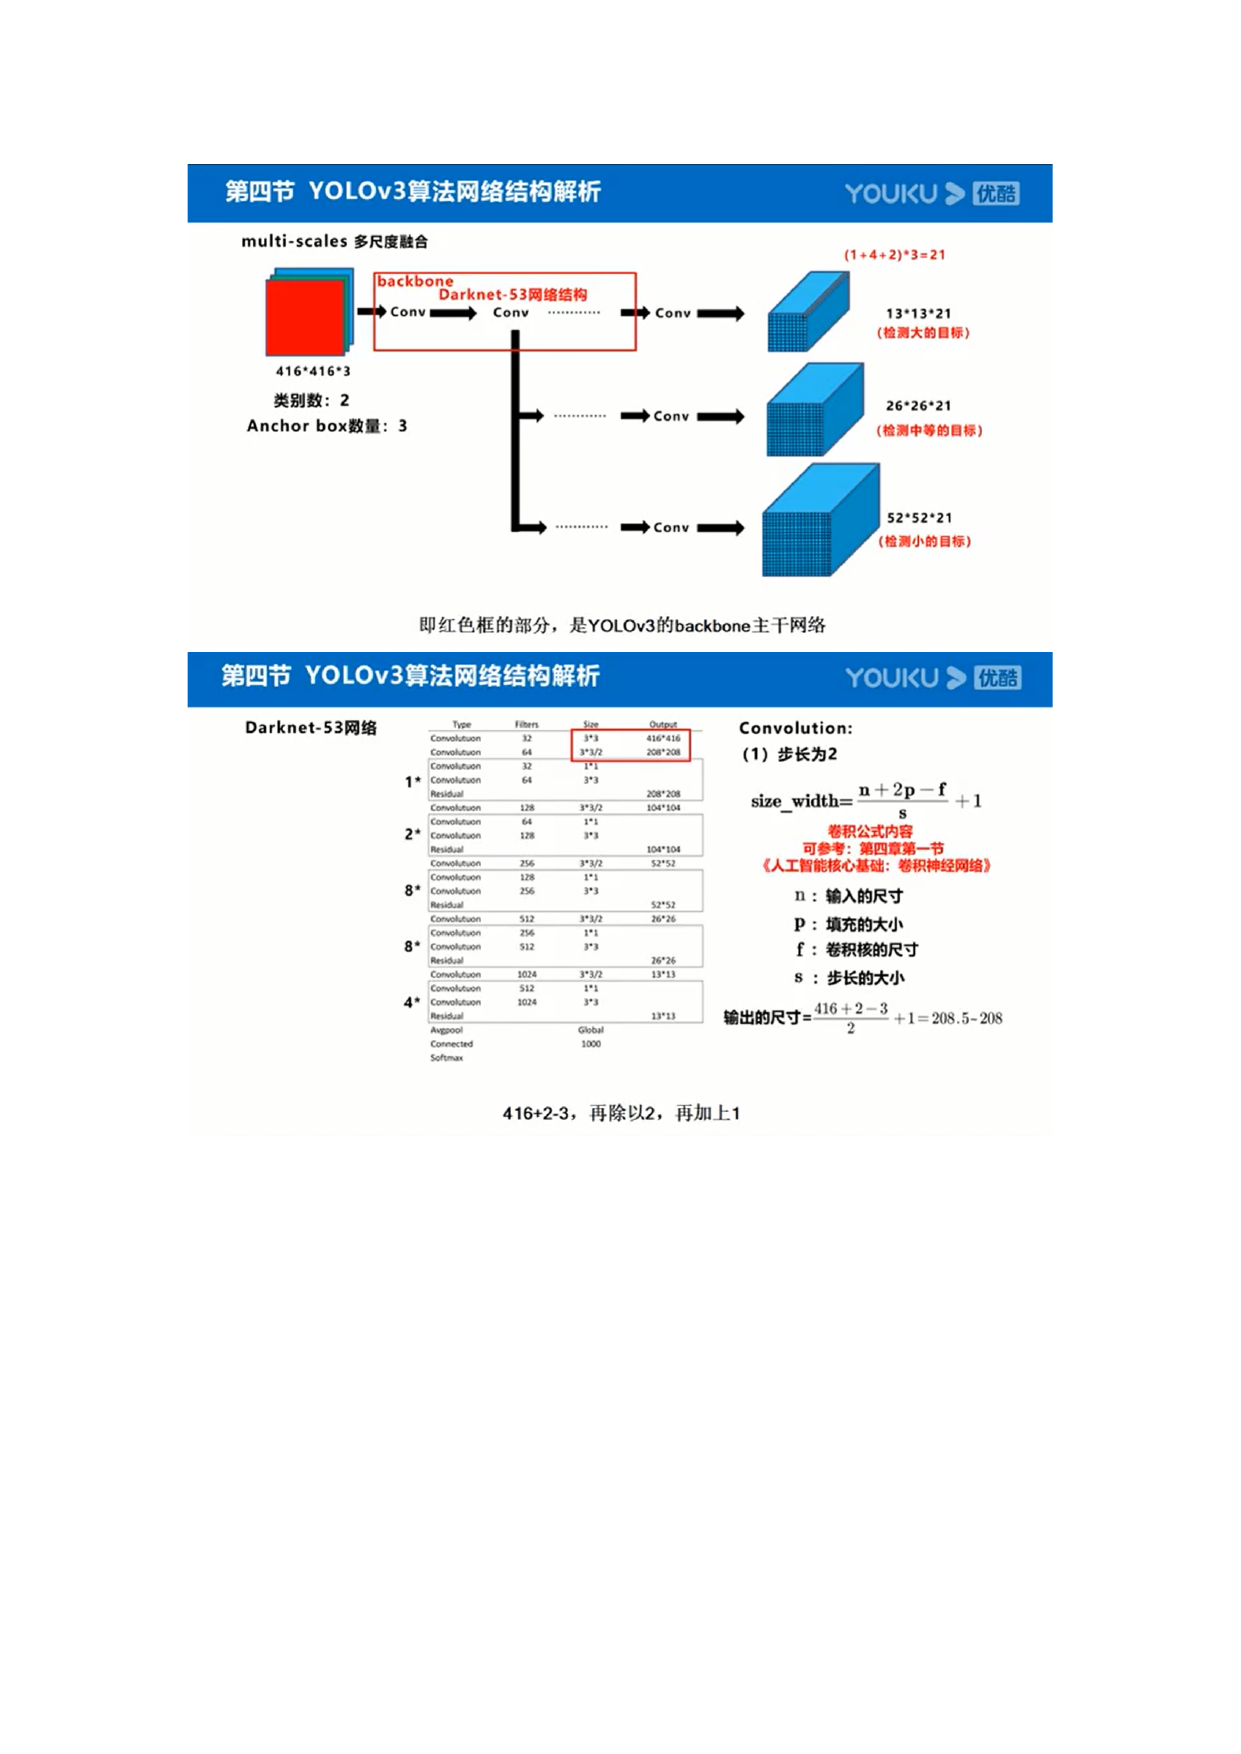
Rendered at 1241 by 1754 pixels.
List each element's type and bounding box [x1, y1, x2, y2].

picture [187, 164, 1053, 649]
picture [187, 652, 1053, 1136]
